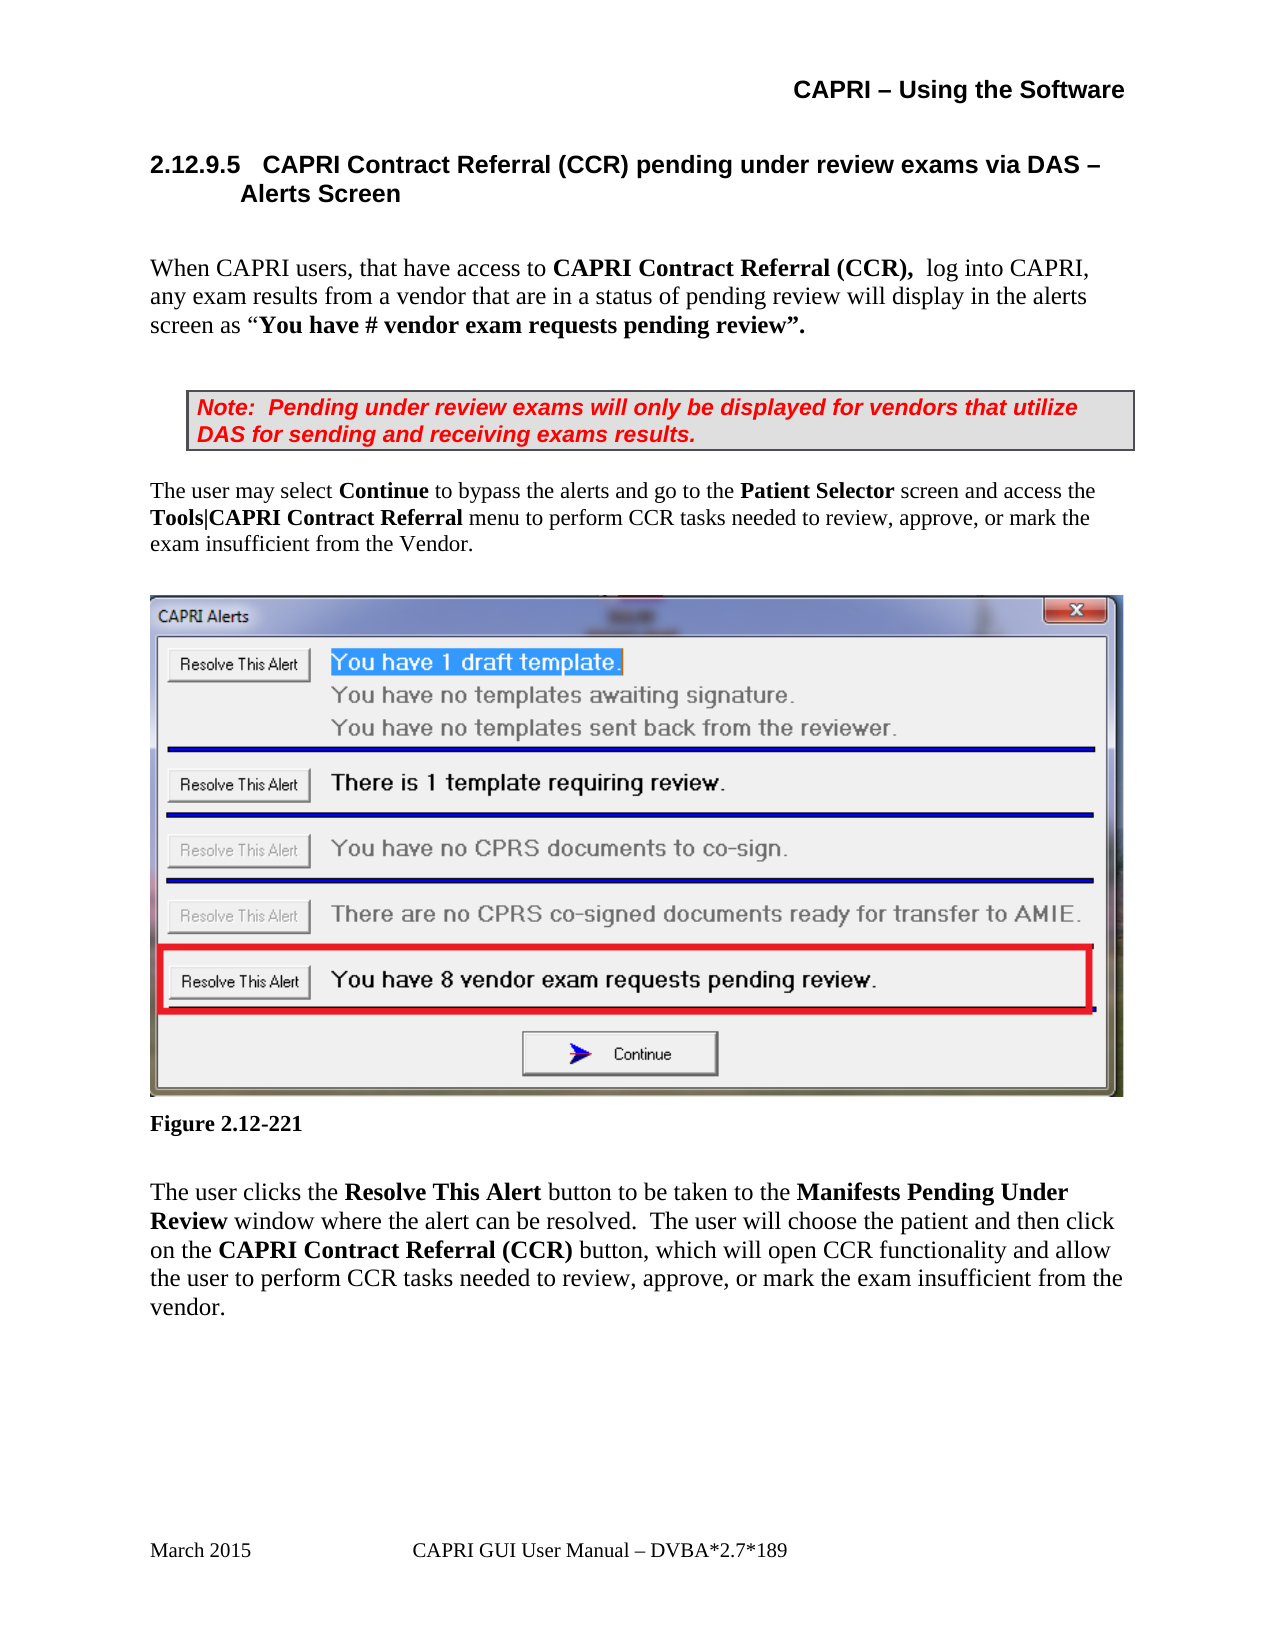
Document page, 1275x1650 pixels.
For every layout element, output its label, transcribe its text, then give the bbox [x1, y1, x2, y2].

picture [150, 595, 1124, 1097]
list Note: Pending under review exams will only be displayed for vendors that utilize DAS for sending and receiving exams results. [189, 392, 1133, 449]
subtitle CAPRI Contract Referral (CCR) pending under review exams via DAS – Alerts Screen [150, 150, 1125, 207]
text When CAPRI users, that have access to CAPRI Contract Referral (CCR), log into CAPRI, any exam results from a vendor that are in a status of pending review will display in the alerts screen as “You have # vendor exam requests pending review”. [150, 253, 1125, 339]
text The user may select Continue to bypass the alerts and go to the Patient Selector screen and access the Tools|CAPRI Contract Referral menu to perform CCR tasks needed to review, approve, or mark the exam insufficient from the Vendor. [150, 478, 1125, 557]
text The user clicks the Resolve This Alert button to be taken to the Manifests Pending Under Review window where the alert can be resolved. The user will choose the patient and then click on the CAPRI Contract Referral (CCR) button, which will open CCR functionality and allow the user to perform CCR tasks needed to review, approve, or mark the exam insufficient from the vendor. [150, 1177, 1125, 1321]
